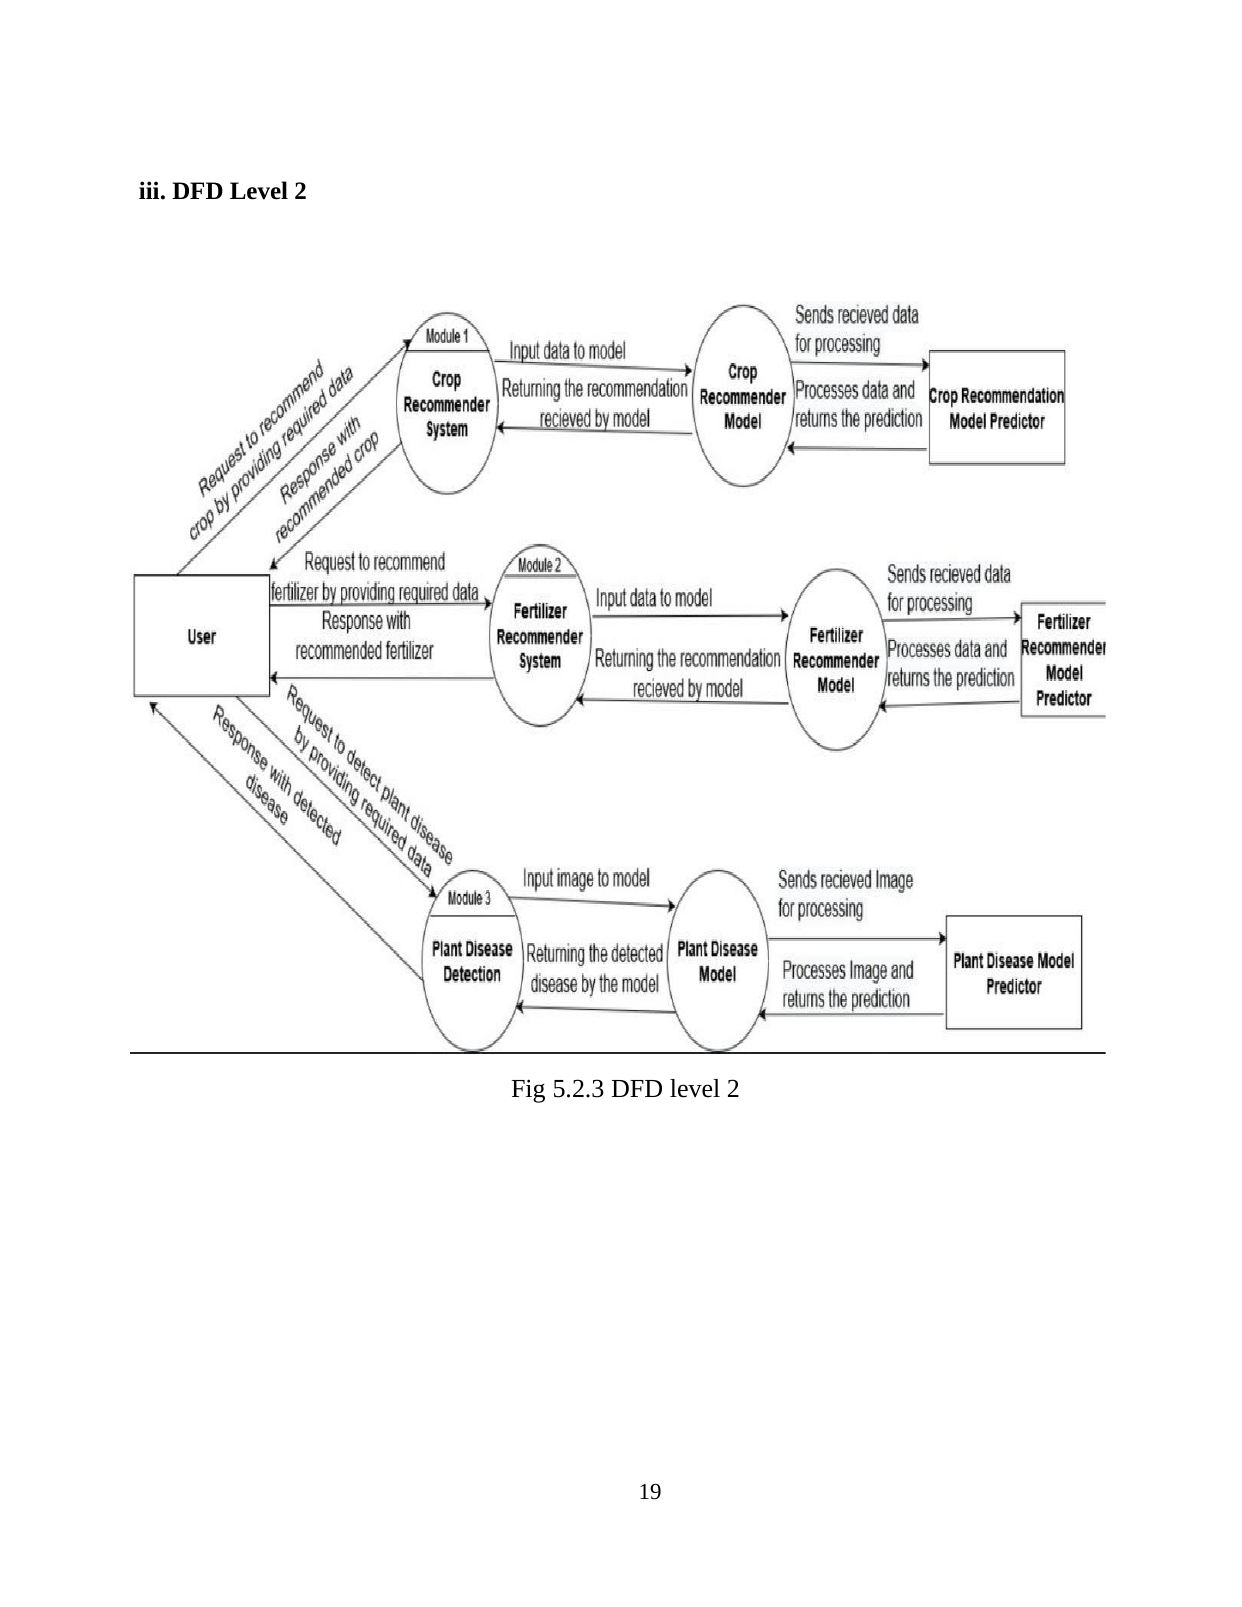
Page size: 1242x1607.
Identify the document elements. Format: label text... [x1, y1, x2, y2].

text iii. DFD Level 2 [139, 176, 1194, 205]
text Fig 5.2.3 DFD level 2 [174, 1073, 1076, 1103]
picture [130, 301, 1106, 1054]
